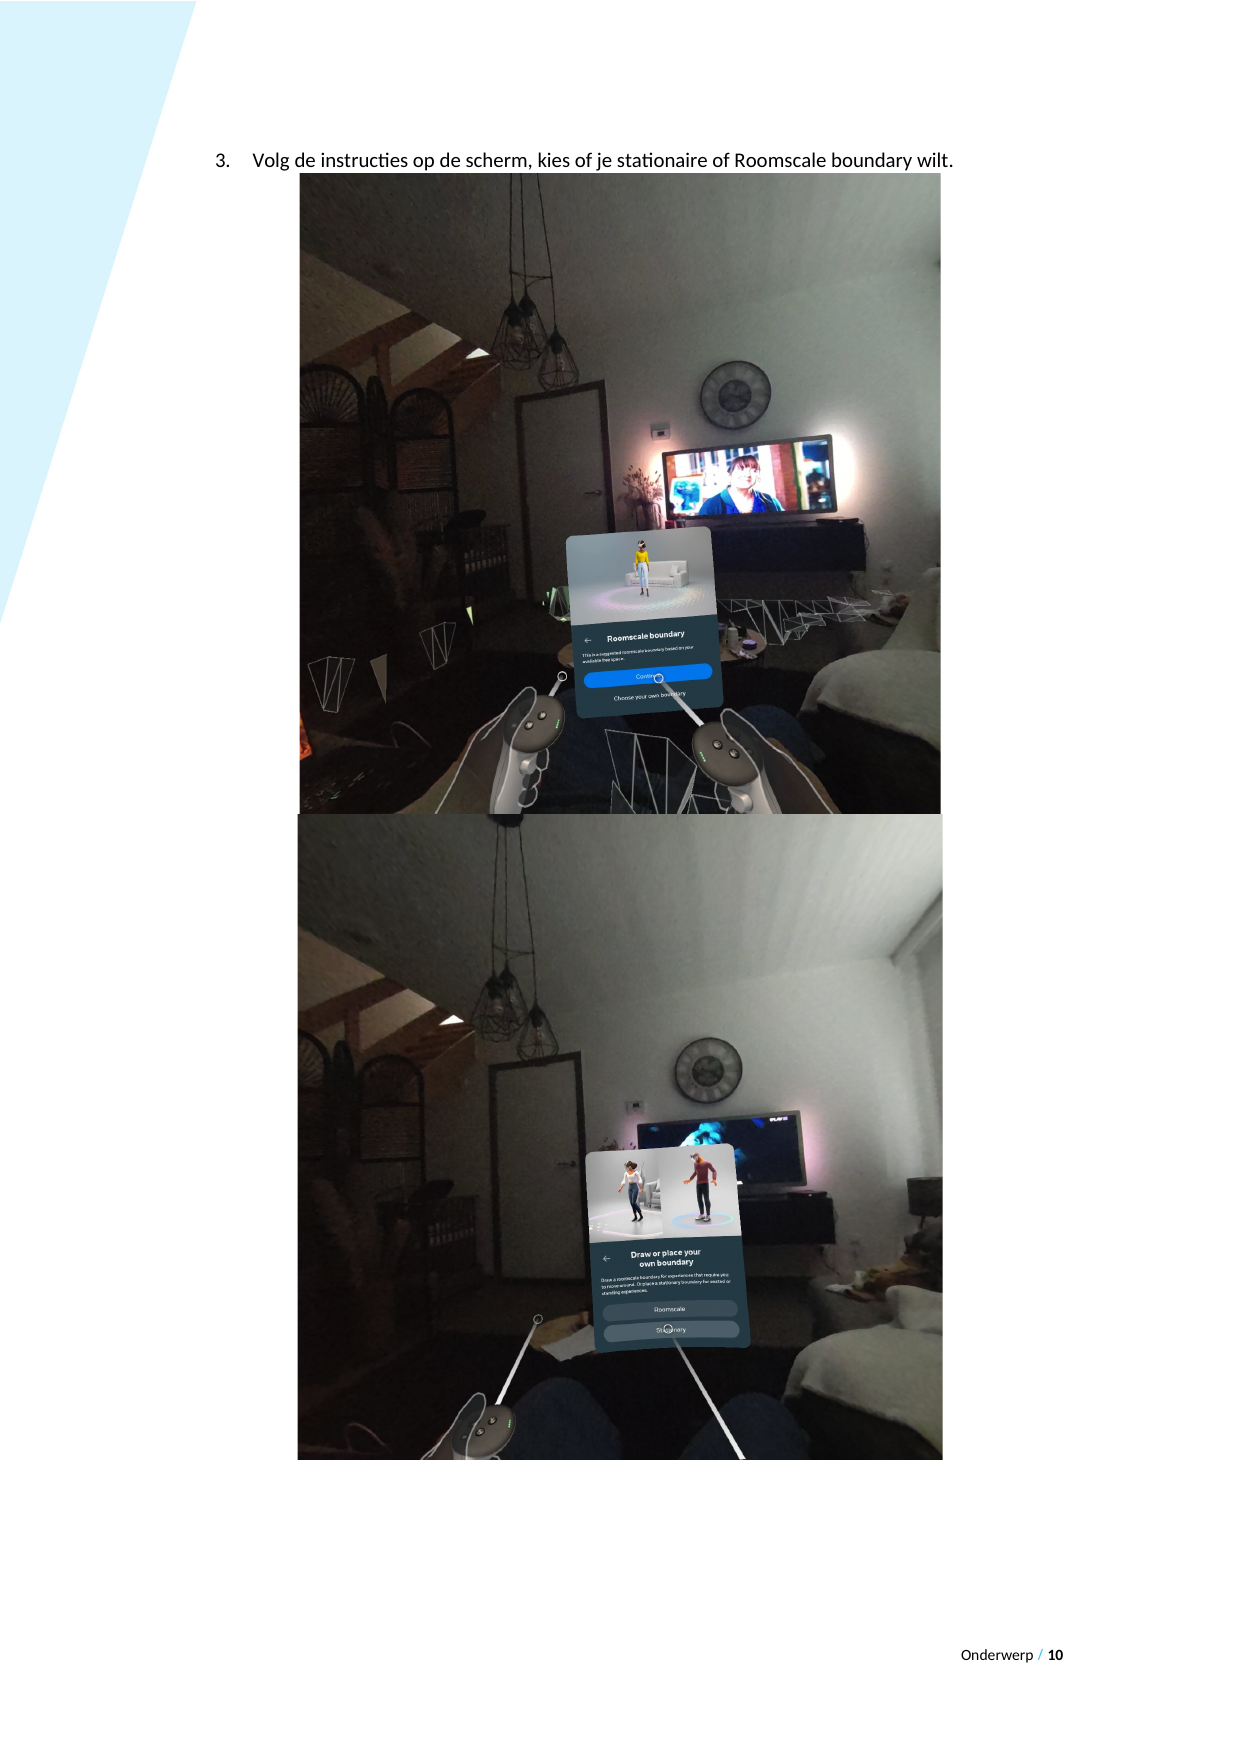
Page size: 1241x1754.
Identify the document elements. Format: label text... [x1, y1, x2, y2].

picture [0, 1, 1179, 1460]
list Volg de instructies op de scherm, kies of je stationaire of Roomscale boundary wilt. [215, 148, 1063, 173]
